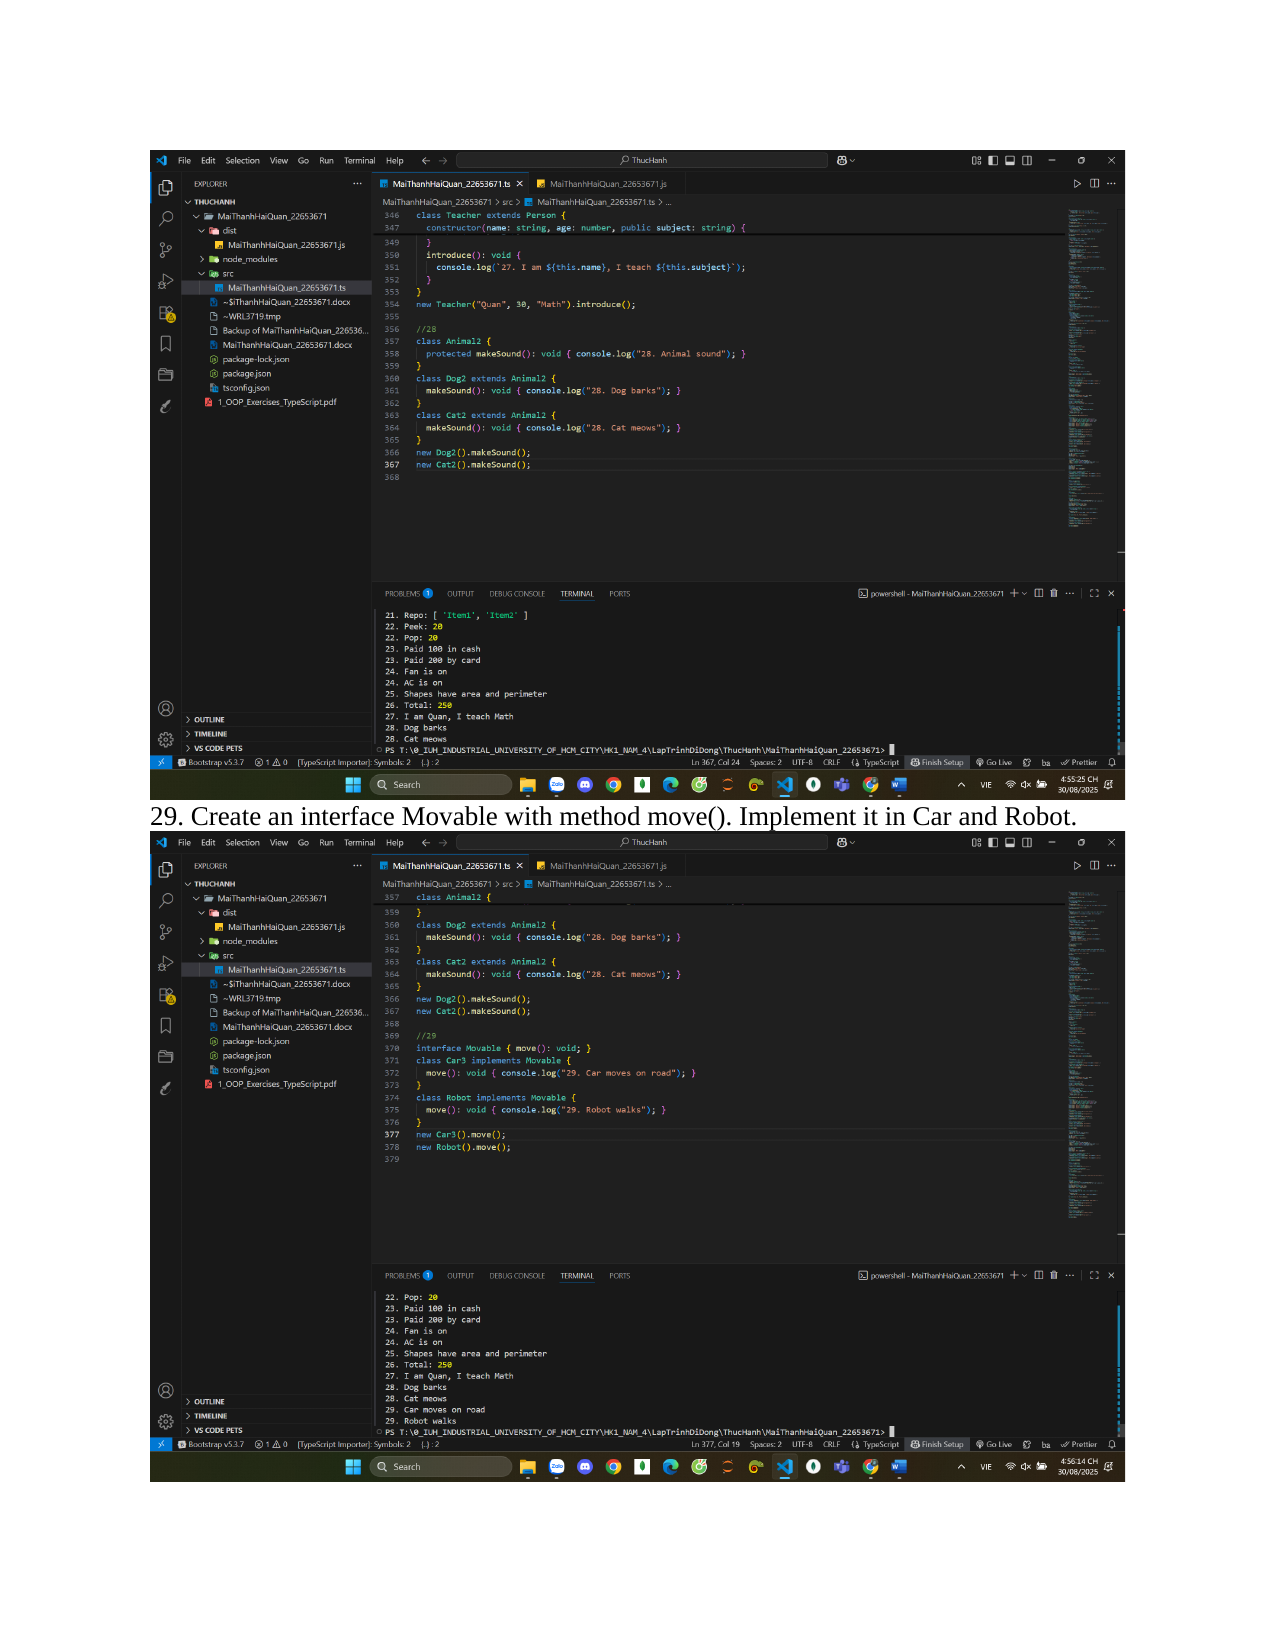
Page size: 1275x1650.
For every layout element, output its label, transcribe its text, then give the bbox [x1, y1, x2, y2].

picture [150, 150, 1125, 800]
text 29. Create an interface Movable with method move(). Implement it in Car and Robot. [150, 800, 1125, 831]
picture [150, 831, 1125, 1482]
